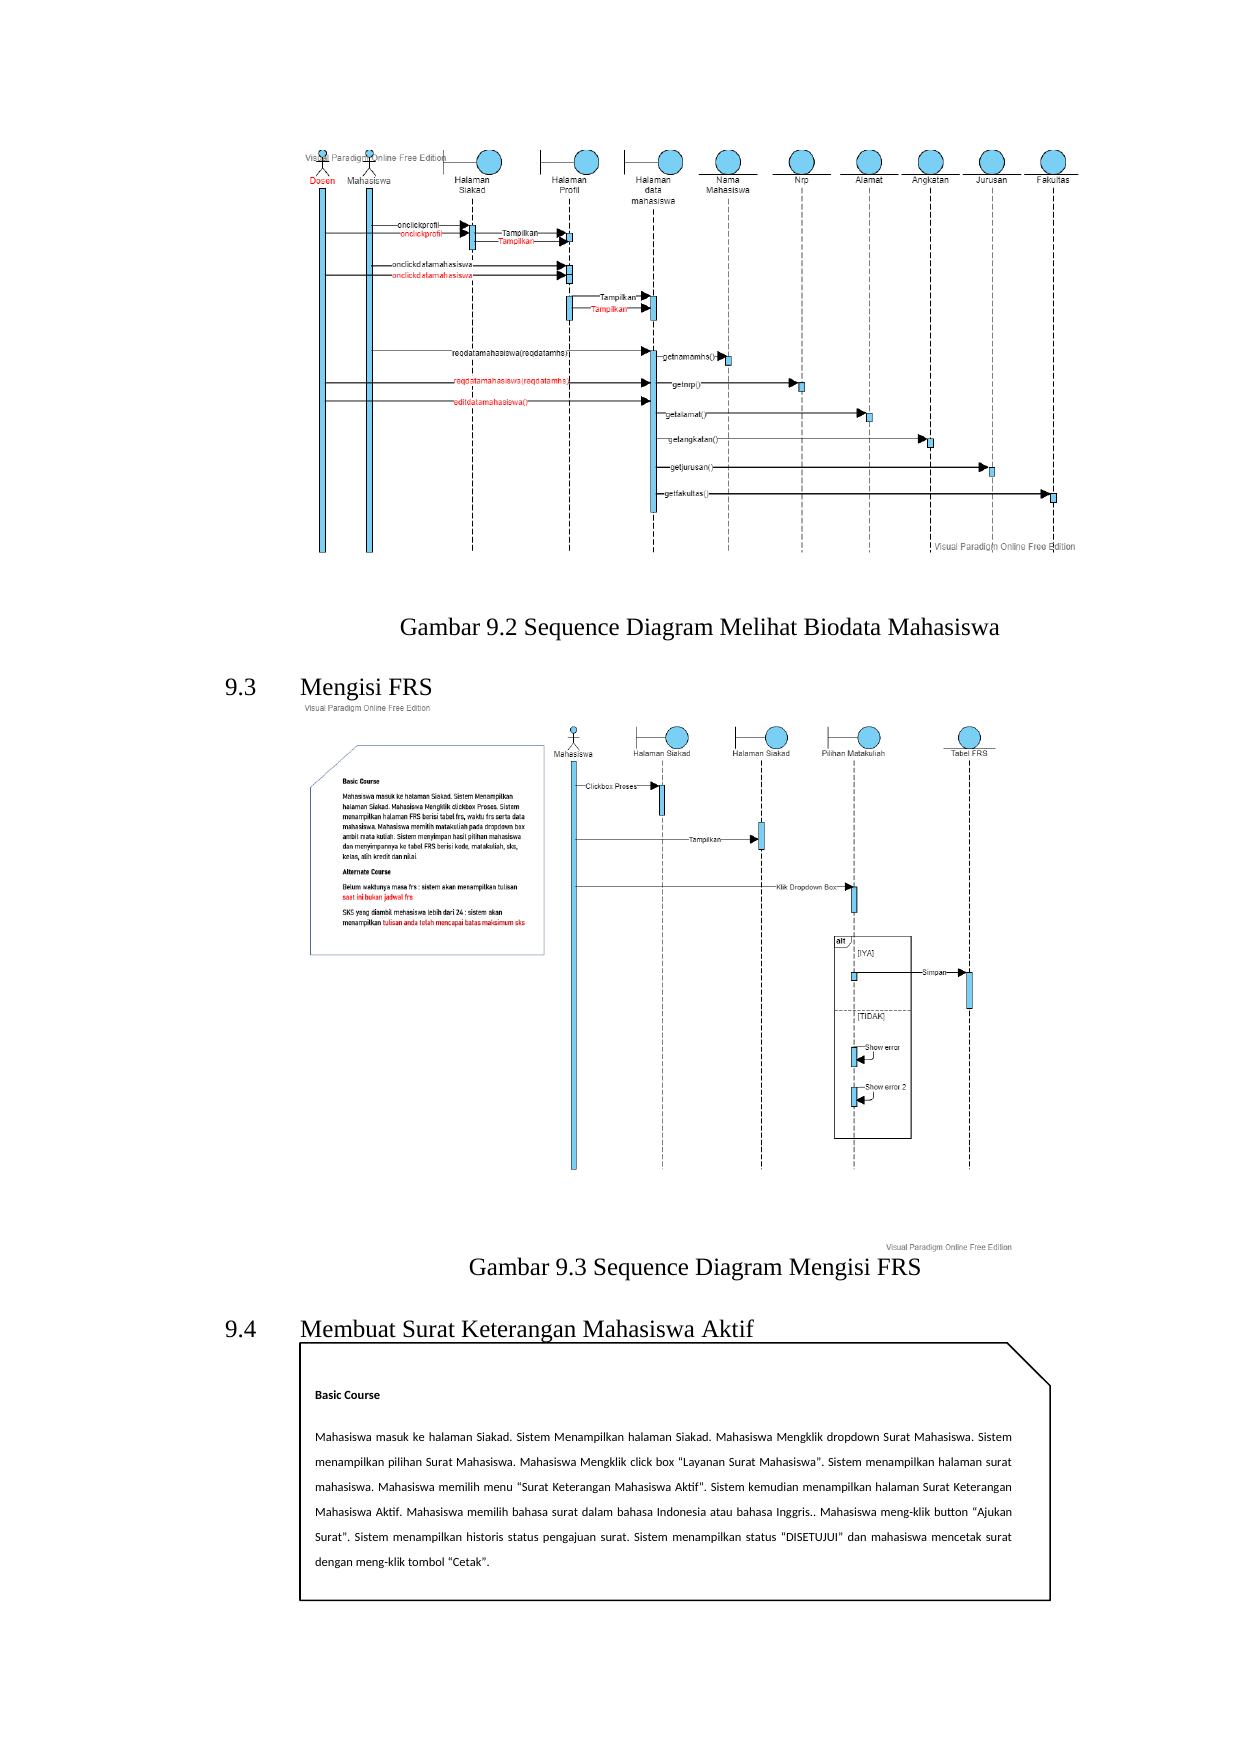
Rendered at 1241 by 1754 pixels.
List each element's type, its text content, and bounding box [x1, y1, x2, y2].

picture [300, 150, 1079, 553]
text Gambar 9.3 Sequence Diagram Mengisi FRS [300, 1252, 1090, 1281]
subtitle Mengisi FRS [225, 672, 1090, 701]
text Gambar 9.2 Sequence Diagram Melihat Biodata Mahasiswa [309, 612, 1090, 641]
picture [300, 701, 1015, 1253]
subtitle Membuat Surat Keterangan Mahasiswa Aktif [225, 1314, 1090, 1343]
